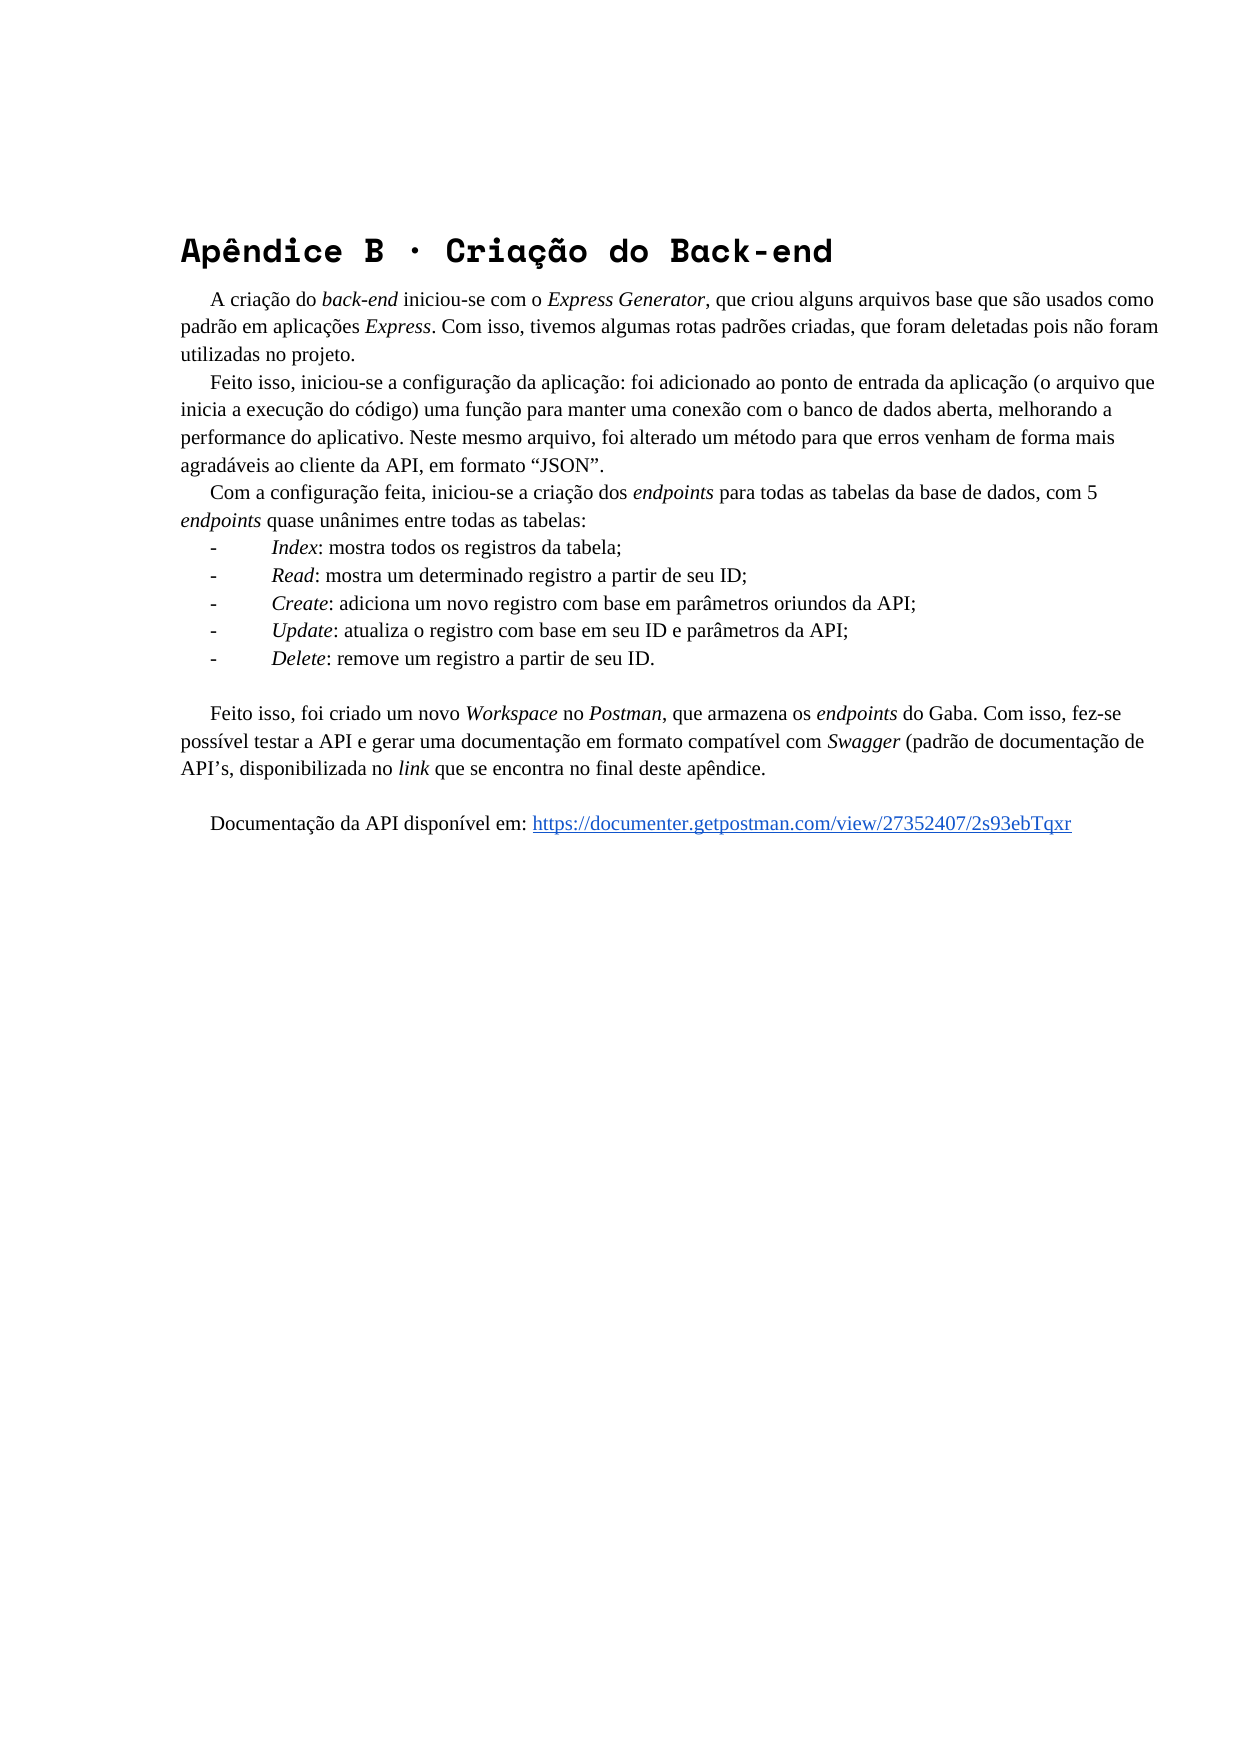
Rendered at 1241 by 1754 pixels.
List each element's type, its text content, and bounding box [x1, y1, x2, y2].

subtitle Apêndice B · Criação do Back-end [180, 225, 1125, 274]
list Create: adiciona um novo registro com base em parâmetros oriundos da API; [180, 591, 1165, 614]
list Update: atualiza o registro com base em seu ID e parâmetros da API; [180, 618, 1165, 642]
text Feito isso, iniciou-se a configuração da aplicação: foi adicionado ao ponto de entrada da aplicação (o arquivo que inicia a execução do código) uma função para manter uma conexão com o banco de dados aberta, melhorando a performance do aplicativo. Neste mesmo arquivo, foi alterado um método para que erros venham de forma mais agradáveis ao cliente da API, em formato “JSON”. [180, 370, 1165, 477]
list Delete: remove um registro a partir de seu ID. [180, 646, 1165, 670]
text Documentação da API disponível em: https://documenter.getpostman.com/view/27352407/2s93ebTqxr [180, 811, 1165, 835]
list Index: mostra todos os registros da tabela; [180, 535, 1165, 559]
text A criação do back-end iniciou-se com o Express Generator, que criou alguns arquivos base que são usados como padrão em aplicações Express. Com isso, tivemos algumas rotas padrões criadas, que foram deletadas pois não foram utilizadas no projeto. [180, 287, 1165, 366]
text Feito isso, foi criado um novo Workspace no Postman, que armazena os endpoints do Gaba. Com isso, fez-se possível testar a API e gerar uma documentação em formato compatível com Swagger (padrão de documentação de API’s, disponibilizada no link que se encontra no final deste apêndice. [180, 701, 1165, 780]
list Read: mostra um determinado registro a partir de seu ID; [180, 563, 1165, 587]
text Com a configuração feita, iniciou-se a criação dos endpoints para todas as tabelas da base de dados, com 5 endpoints quase unânimes entre todas as tabelas: [180, 480, 1165, 532]
